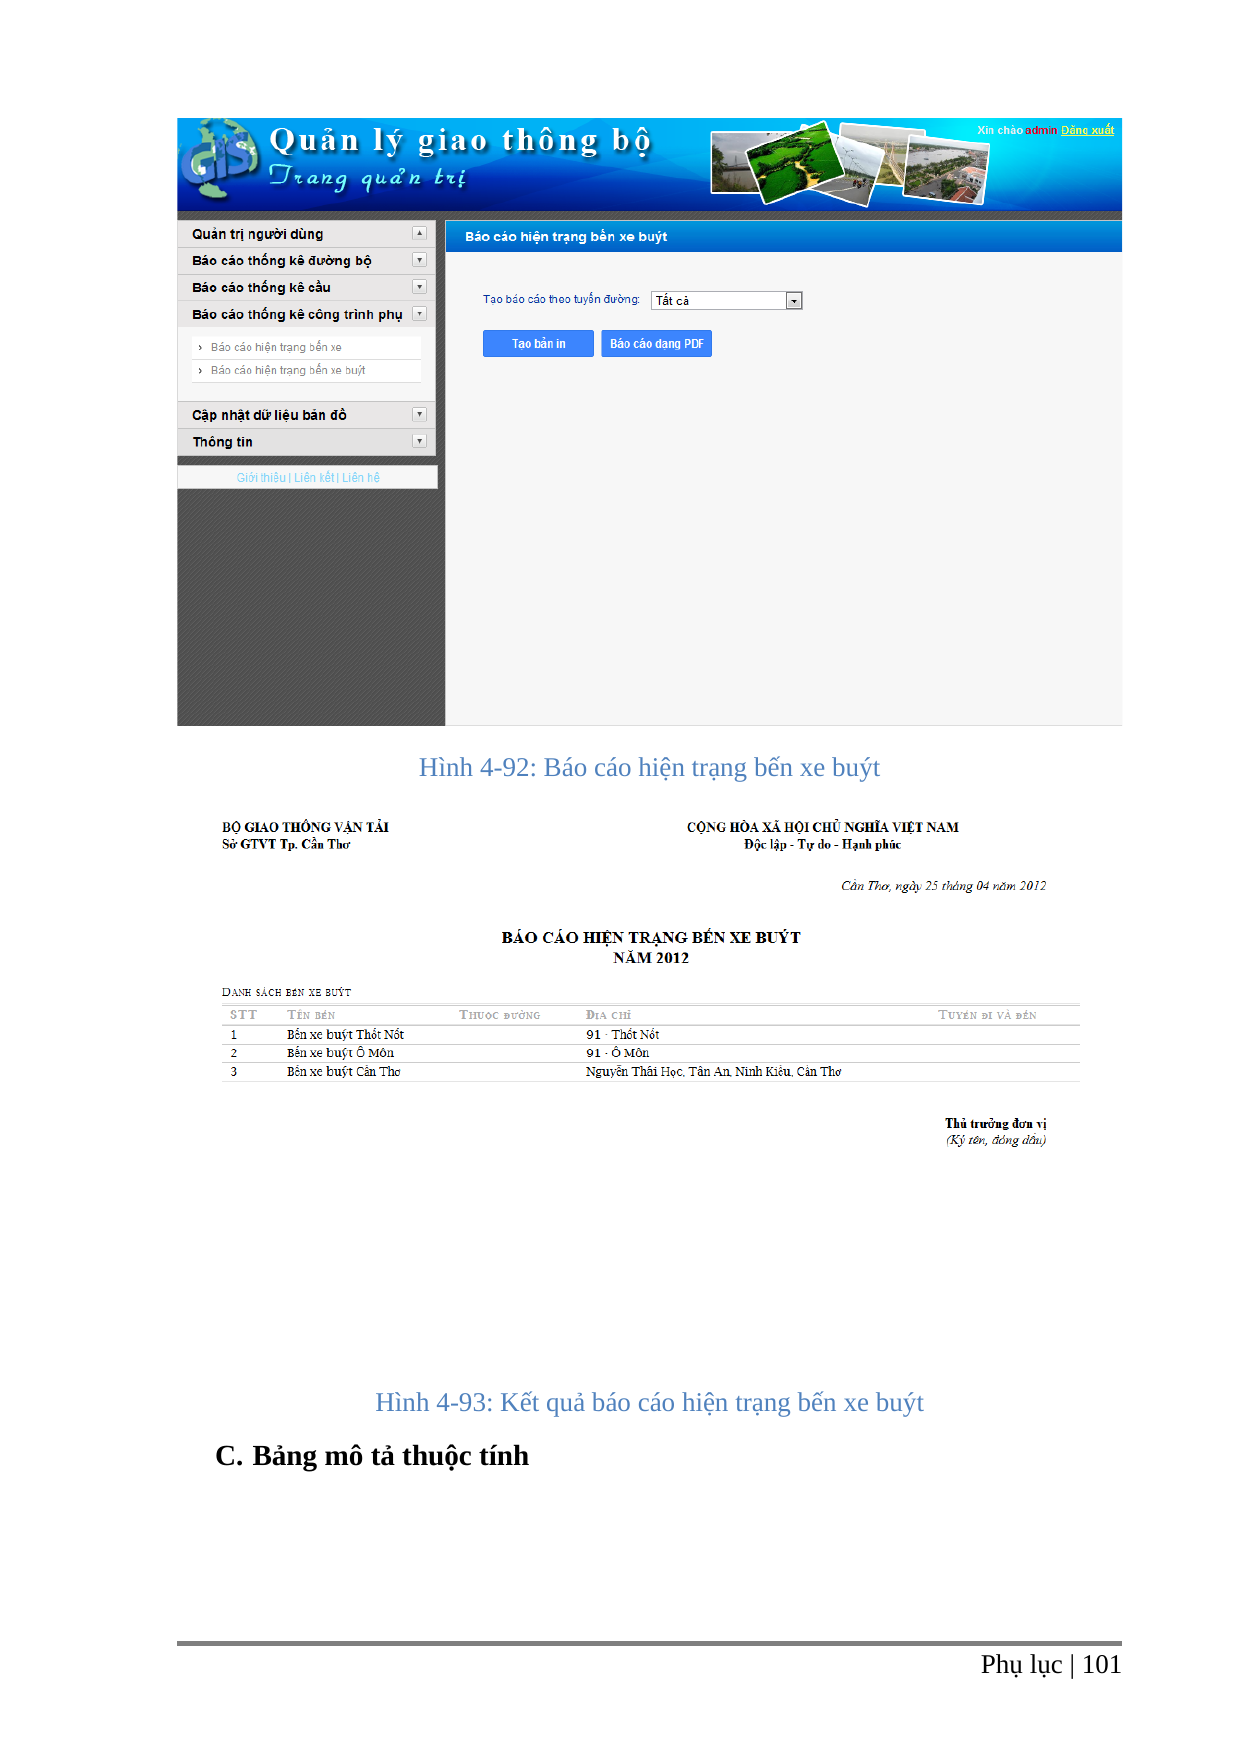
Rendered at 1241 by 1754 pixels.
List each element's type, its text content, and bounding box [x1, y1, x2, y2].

picture [287, 131, 293, 148]
picture [519, 129, 524, 149]
picture [481, 137, 485, 148]
picture [177, 118, 1123, 726]
picture [644, 136, 649, 149]
picture [505, 132, 510, 149]
picture [201, 118, 210, 124]
picture [623, 136, 628, 147]
picture [472, 137, 476, 148]
picture [177, 802, 1123, 1361]
picture [329, 136, 338, 149]
picture [614, 129, 618, 149]
list Bảng mô tả thuộc tính [215, 1438, 1122, 1472]
picture [459, 136, 464, 149]
picture [389, 136, 396, 147]
